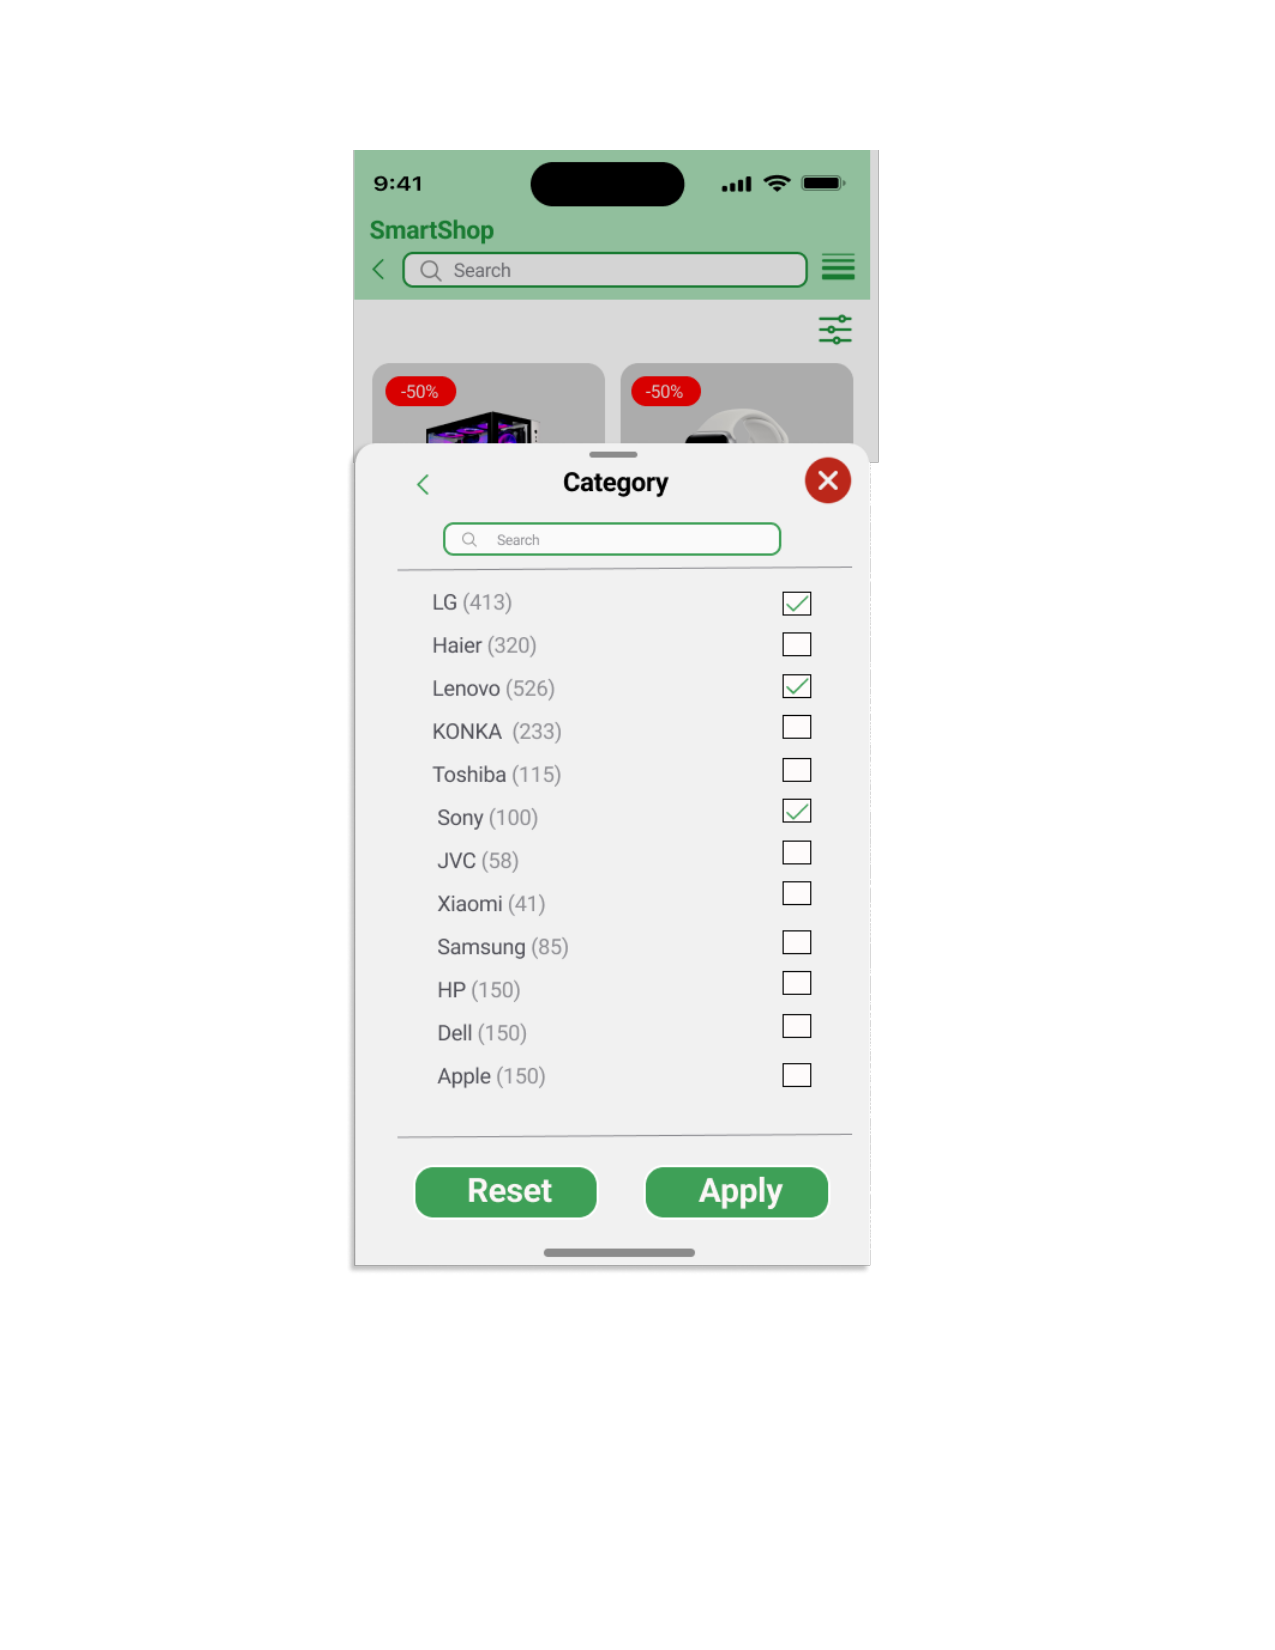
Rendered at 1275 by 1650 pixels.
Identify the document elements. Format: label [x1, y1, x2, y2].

picture [347, 150, 929, 1275]
